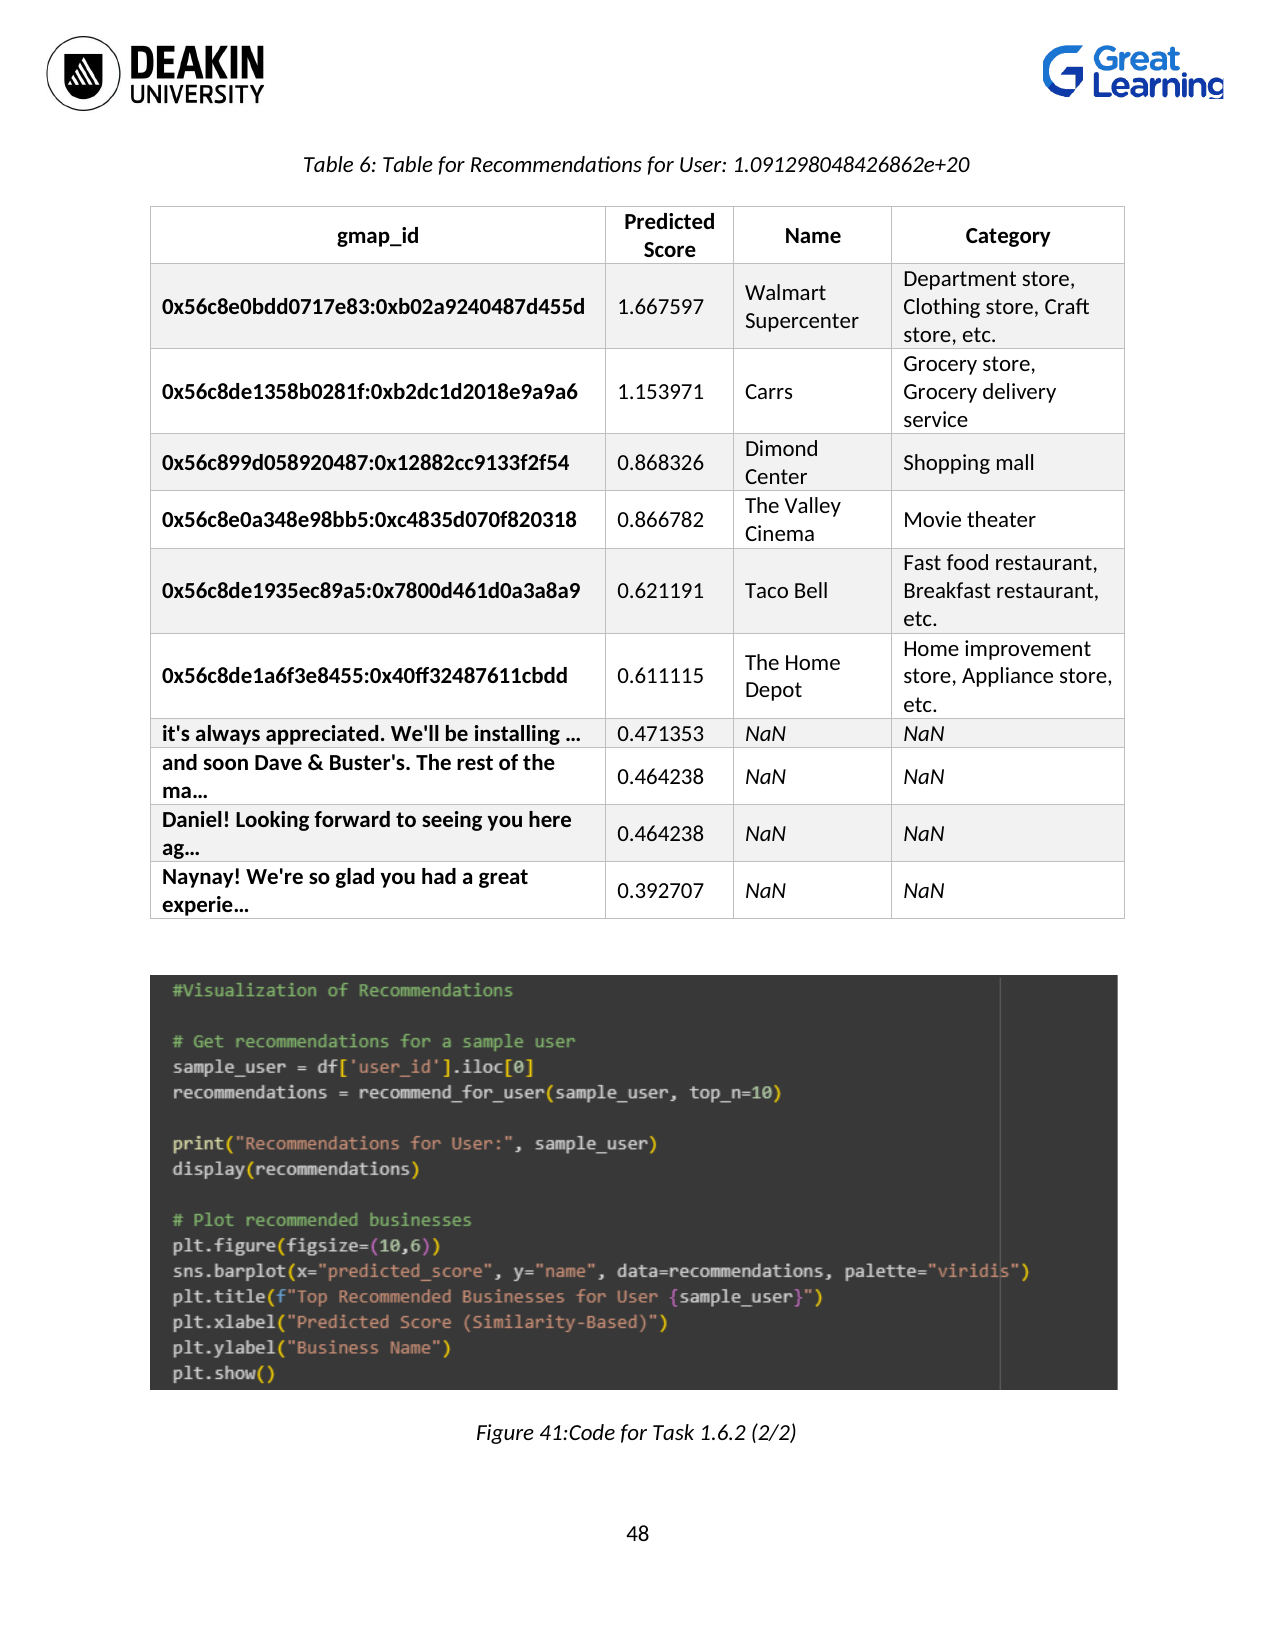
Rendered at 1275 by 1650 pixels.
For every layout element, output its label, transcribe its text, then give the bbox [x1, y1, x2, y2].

picture [1041, 45, 1223, 99]
table_cell Fast food restaurant, Breakfast restaurant, etc. [892, 549, 1124, 633]
table_cell it's always appreciated. We'll be installing … [151, 719, 605, 747]
table_cell 0.868326 [606, 434, 733, 490]
table_header Category [892, 207, 1124, 263]
table_cell Department store, Clothing store, Craft store, etc. [892, 264, 1124, 348]
table_cell 0x56c8de1a6f3e8455:0x40ff32487611cbdd [151, 634, 605, 718]
table_cell 0.464238 [606, 748, 733, 804]
table_cell NaN [734, 748, 891, 804]
table_cell NaN [892, 862, 1124, 918]
picture [150, 975, 1118, 1390]
table_cell 1.667597 [606, 264, 733, 348]
text Figure 41:Code for Task 1.6.2 (2/2) [150, 1418, 1125, 1446]
table_cell Movie theater [892, 491, 1124, 547]
table_header Name [734, 207, 891, 263]
table_cell and soon Dave & Buster's. The rest of the ma… [151, 748, 605, 804]
table_cell The Valley Cinema [734, 491, 891, 547]
table_cell Carrs [734, 349, 891, 433]
table_cell Dimond Center [734, 434, 891, 490]
table_cell 0x56c899d058920487:0x12882cc9133f2f54 [151, 434, 605, 490]
table_cell 0x56c8e0a348e98bb5:0xc4835d070f820318 [151, 491, 605, 547]
table_header gmap_id [151, 207, 605, 263]
table_cell NaN [734, 862, 891, 918]
picture [44, 33, 267, 114]
table_cell Shopping mall [892, 434, 1124, 490]
table_cell NaN [892, 805, 1124, 861]
table_header Predicted Score [606, 207, 733, 263]
table_cell The Home Depot [734, 634, 891, 718]
table_cell Taco Bell [734, 549, 891, 633]
table_cell 1.153971 [606, 349, 733, 433]
table_cell 0x56c8de1358b0281f:0xb2dc1d2018e9a9a6 [151, 349, 605, 433]
table_cell 0.392707 [606, 862, 733, 918]
table_cell 0.611115 [606, 634, 733, 718]
table_cell NaN [892, 719, 1124, 747]
table_cell NaN [734, 805, 891, 861]
table_cell NaN [892, 748, 1124, 804]
table_cell Home improvement store, Appliance store, etc. [892, 634, 1124, 718]
table_cell Grocery store, Grocery delivery service [892, 349, 1124, 433]
table_cell 0.621191 [606, 549, 733, 633]
table_cell Daniel! Looking forward to seeing you here ag… [151, 805, 605, 861]
table_cell 0x56c8de1935ec89a5:0x7800d461d0a3a8a9 [151, 549, 605, 633]
table_cell 0.464238 [606, 805, 733, 861]
table_cell Naynay! We're so glad you had a great experie… [151, 862, 605, 918]
table_cell NaN [734, 719, 891, 747]
table_cell 0.866782 [606, 491, 733, 547]
table_cell Walmart Supercenter [734, 264, 891, 348]
text Table 6: Table for Recommendations for User: 1.091298048426862e+20 [150, 150, 1125, 178]
table_cell 0x56c8e0bdd0717e83:0xb02a9240487d455d [151, 264, 605, 348]
table_cell 0.471353 [606, 719, 733, 747]
